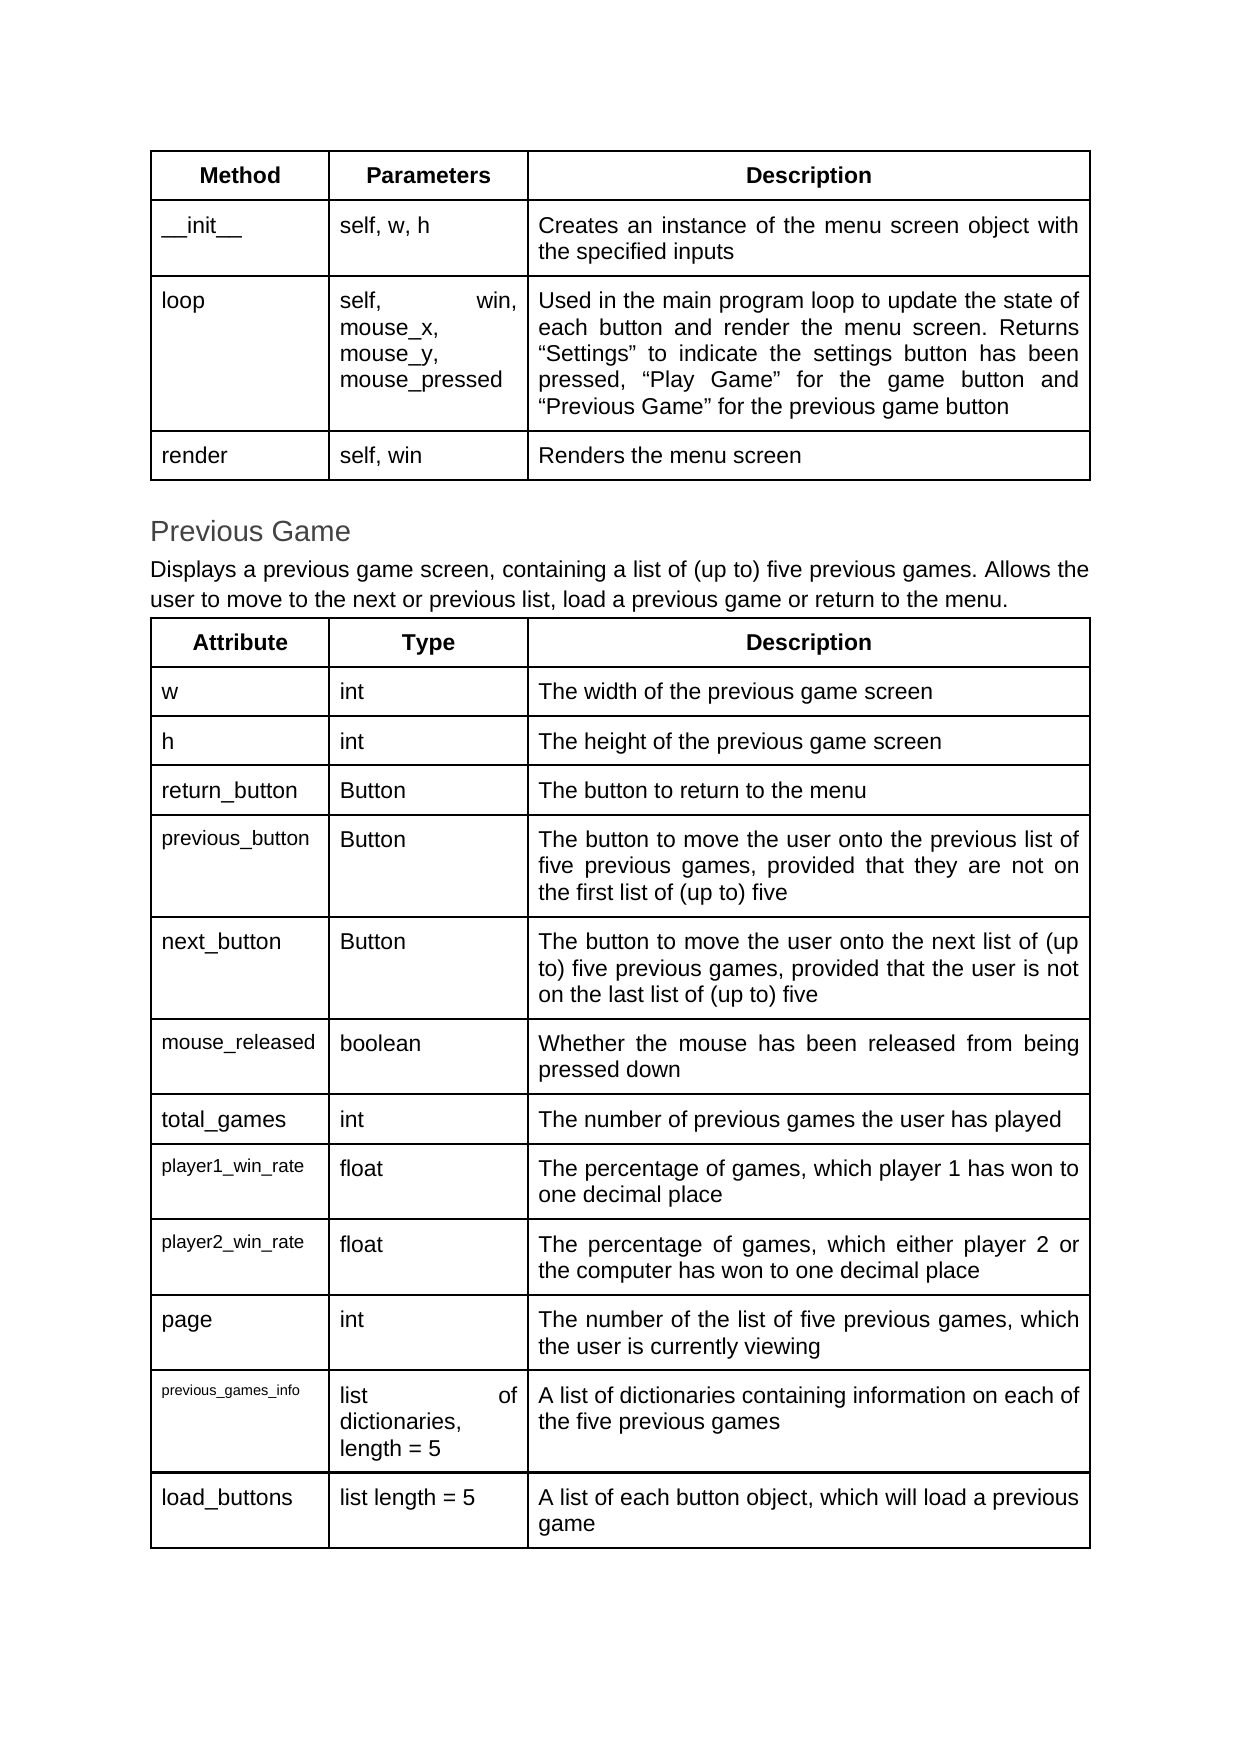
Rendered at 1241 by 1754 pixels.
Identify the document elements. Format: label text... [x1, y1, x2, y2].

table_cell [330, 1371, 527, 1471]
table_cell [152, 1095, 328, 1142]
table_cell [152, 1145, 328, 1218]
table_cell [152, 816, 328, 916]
text Displays a previous game screen, containing a list of (up to) five previous games. Allows the user to move to the next or previous list, load a previous game or return to the menu. [150, 556, 1090, 613]
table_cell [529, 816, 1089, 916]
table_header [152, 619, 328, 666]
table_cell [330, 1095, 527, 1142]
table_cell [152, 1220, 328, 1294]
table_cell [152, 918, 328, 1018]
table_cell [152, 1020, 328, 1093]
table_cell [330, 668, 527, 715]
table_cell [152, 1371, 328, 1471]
subtitle Previous Game [150, 514, 1090, 548]
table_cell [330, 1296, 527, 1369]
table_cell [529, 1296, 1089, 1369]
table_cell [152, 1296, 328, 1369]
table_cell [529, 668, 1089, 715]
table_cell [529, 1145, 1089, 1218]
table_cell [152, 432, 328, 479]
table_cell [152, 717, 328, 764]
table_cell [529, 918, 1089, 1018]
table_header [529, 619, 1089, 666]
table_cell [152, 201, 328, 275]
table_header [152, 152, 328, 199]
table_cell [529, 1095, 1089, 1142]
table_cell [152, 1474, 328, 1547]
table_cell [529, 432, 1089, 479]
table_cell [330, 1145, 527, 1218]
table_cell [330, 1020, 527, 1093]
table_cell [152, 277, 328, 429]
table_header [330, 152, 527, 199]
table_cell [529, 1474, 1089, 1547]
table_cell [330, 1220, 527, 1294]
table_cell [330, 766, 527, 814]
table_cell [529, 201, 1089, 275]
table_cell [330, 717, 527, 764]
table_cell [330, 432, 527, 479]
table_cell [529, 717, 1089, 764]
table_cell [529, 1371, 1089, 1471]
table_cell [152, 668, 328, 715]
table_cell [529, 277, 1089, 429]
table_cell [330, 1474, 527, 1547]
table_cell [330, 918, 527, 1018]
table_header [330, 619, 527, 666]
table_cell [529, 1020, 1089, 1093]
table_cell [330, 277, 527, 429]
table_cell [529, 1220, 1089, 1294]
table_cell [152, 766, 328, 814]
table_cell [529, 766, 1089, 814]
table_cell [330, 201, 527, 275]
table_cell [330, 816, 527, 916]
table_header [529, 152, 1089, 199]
